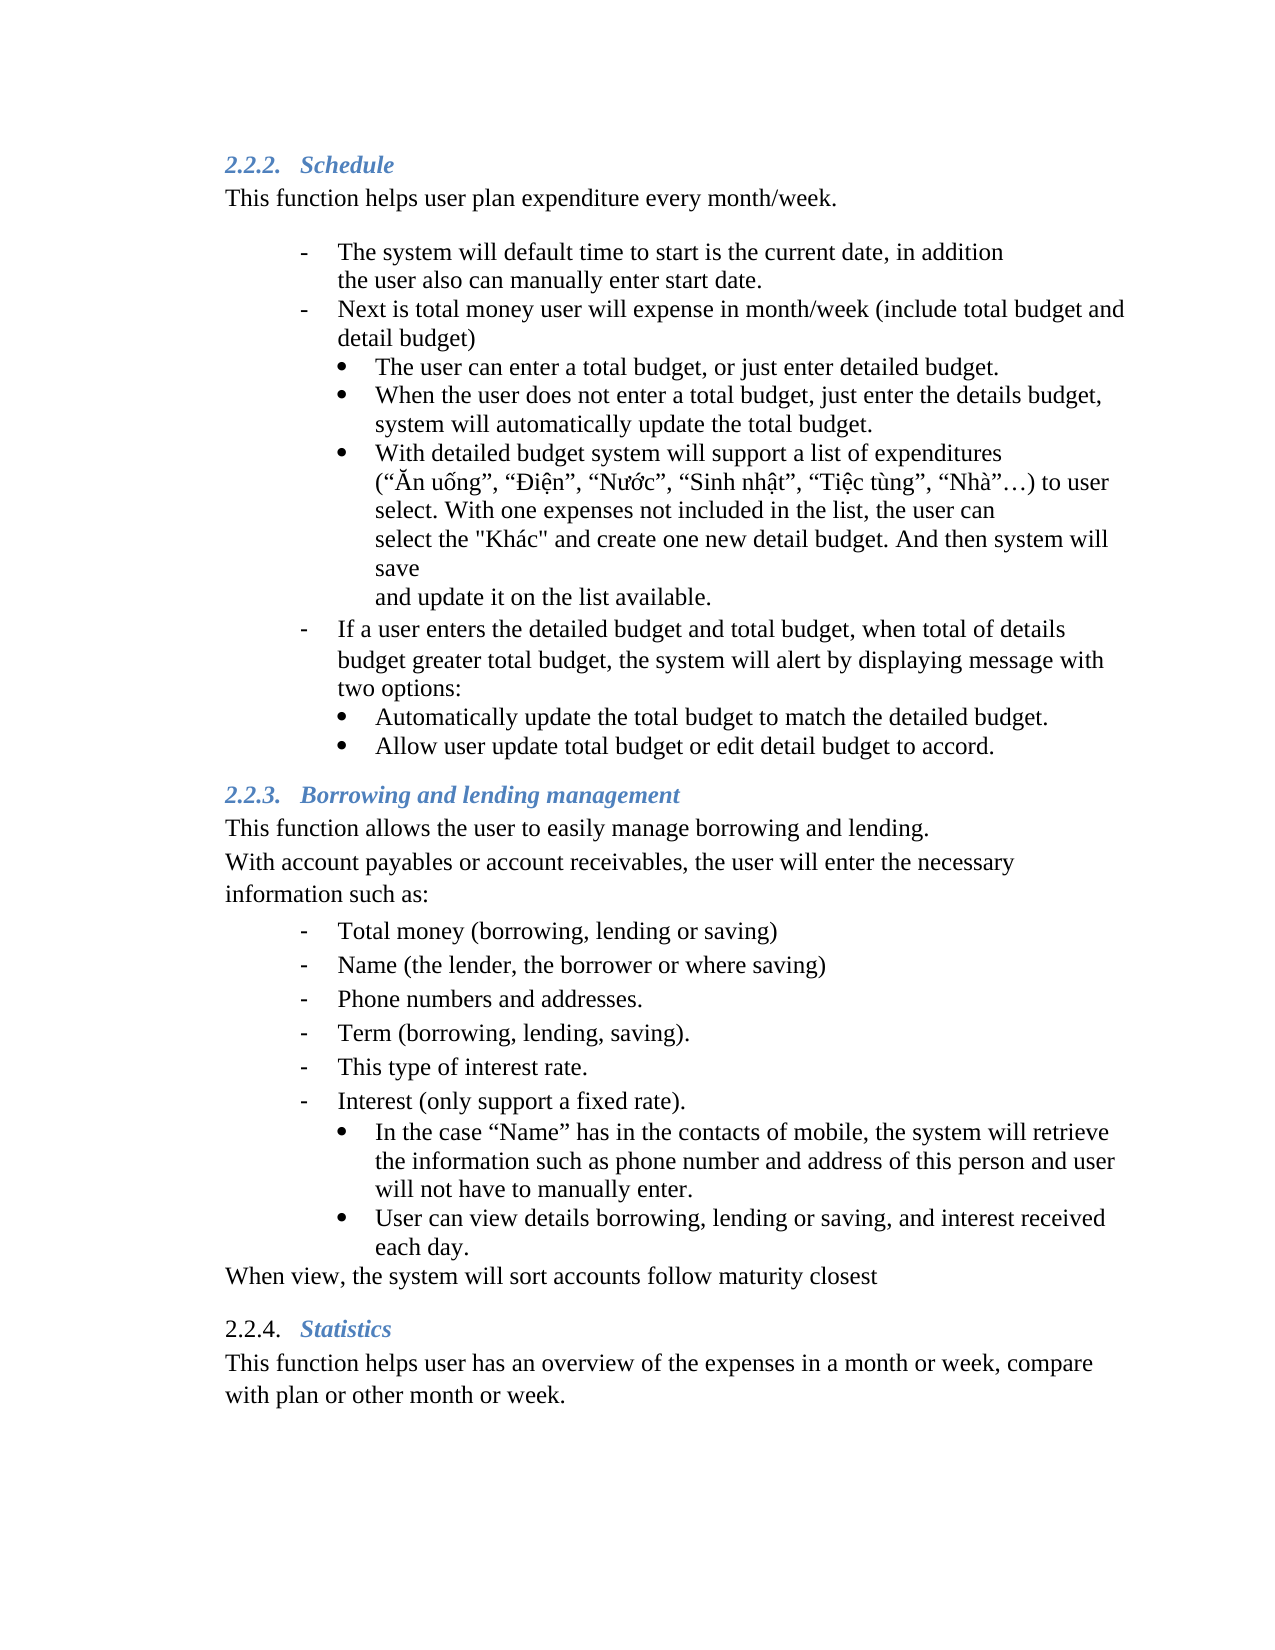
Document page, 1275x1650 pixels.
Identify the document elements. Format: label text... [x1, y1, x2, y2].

list Phone numbers and addresses. [300, 981, 1125, 1015]
text With account payables or account receivables, the user will enter the necessary information such as: [225, 847, 1125, 908]
text This function helps user plan expenditure every month/week. [150, 183, 1125, 212]
list Interest (only support a fixed rate). [300, 1083, 1125, 1117]
list This function helps user has an overview of the expenses in a month or week, compare with plan or other month or week. [225, 1348, 1125, 1409]
list Name (the lender, the borrower or where saving) [300, 947, 1125, 981]
list Next is total money user will expense in month/week (include total budget and detail budget) [300, 294, 1125, 352]
list If a user enters the detailed budget and total budget, when total of details budget greater total budget, the system will alert by displaying message with two options: [300, 611, 1125, 702]
text This function allows the user to easily manage borrowing and lending. [150, 813, 1125, 842]
text When view, the system will sort accounts follow maturity closest [150, 1261, 1125, 1289]
list The system will default time to start is the current date, in addition the user also can manually enter start date. [300, 237, 1125, 294]
list Automatically update the total budget to match the detailed budget. [337, 702, 1125, 731]
list Term (borrowing, lending, saving). [300, 1015, 1125, 1049]
list User can view details borrowing, lending or saving, and interest received each day. [337, 1203, 1125, 1261]
subtitle Statistics [225, 1314, 1125, 1343]
subtitle Schedule [225, 150, 1125, 179]
subtitle Borrowing and lending management [225, 781, 1125, 809]
list In the case “Name” has in the contacts of mobile, the system will retrieve the information such as phone number and address of this person and user will not have to manually enter. [337, 1117, 1125, 1203]
list Total money (borrowing, lending or saving) [300, 913, 1125, 947]
list With detailed budget system will support a list of expenditures (“Ăn uống”, “Điện”, “Nước”, “Sinh nhật”, “Tiệc tùng”, “Nhà”…) to user select. With one expenses not included in the list, the user can select the "Khác" and create one new detail budget. And then system will save and update it on the list available. [337, 438, 1125, 611]
list When the user does not enter a total budget, just enter the details budget, system will automatically update the total budget. [337, 381, 1125, 438]
list The user can enter a total budget, or just enter detailed budget. [337, 352, 1125, 381]
list This type of interest rate. [300, 1049, 1125, 1083]
list Allow user update total budget or edit detail budget to accord. [337, 731, 1125, 760]
